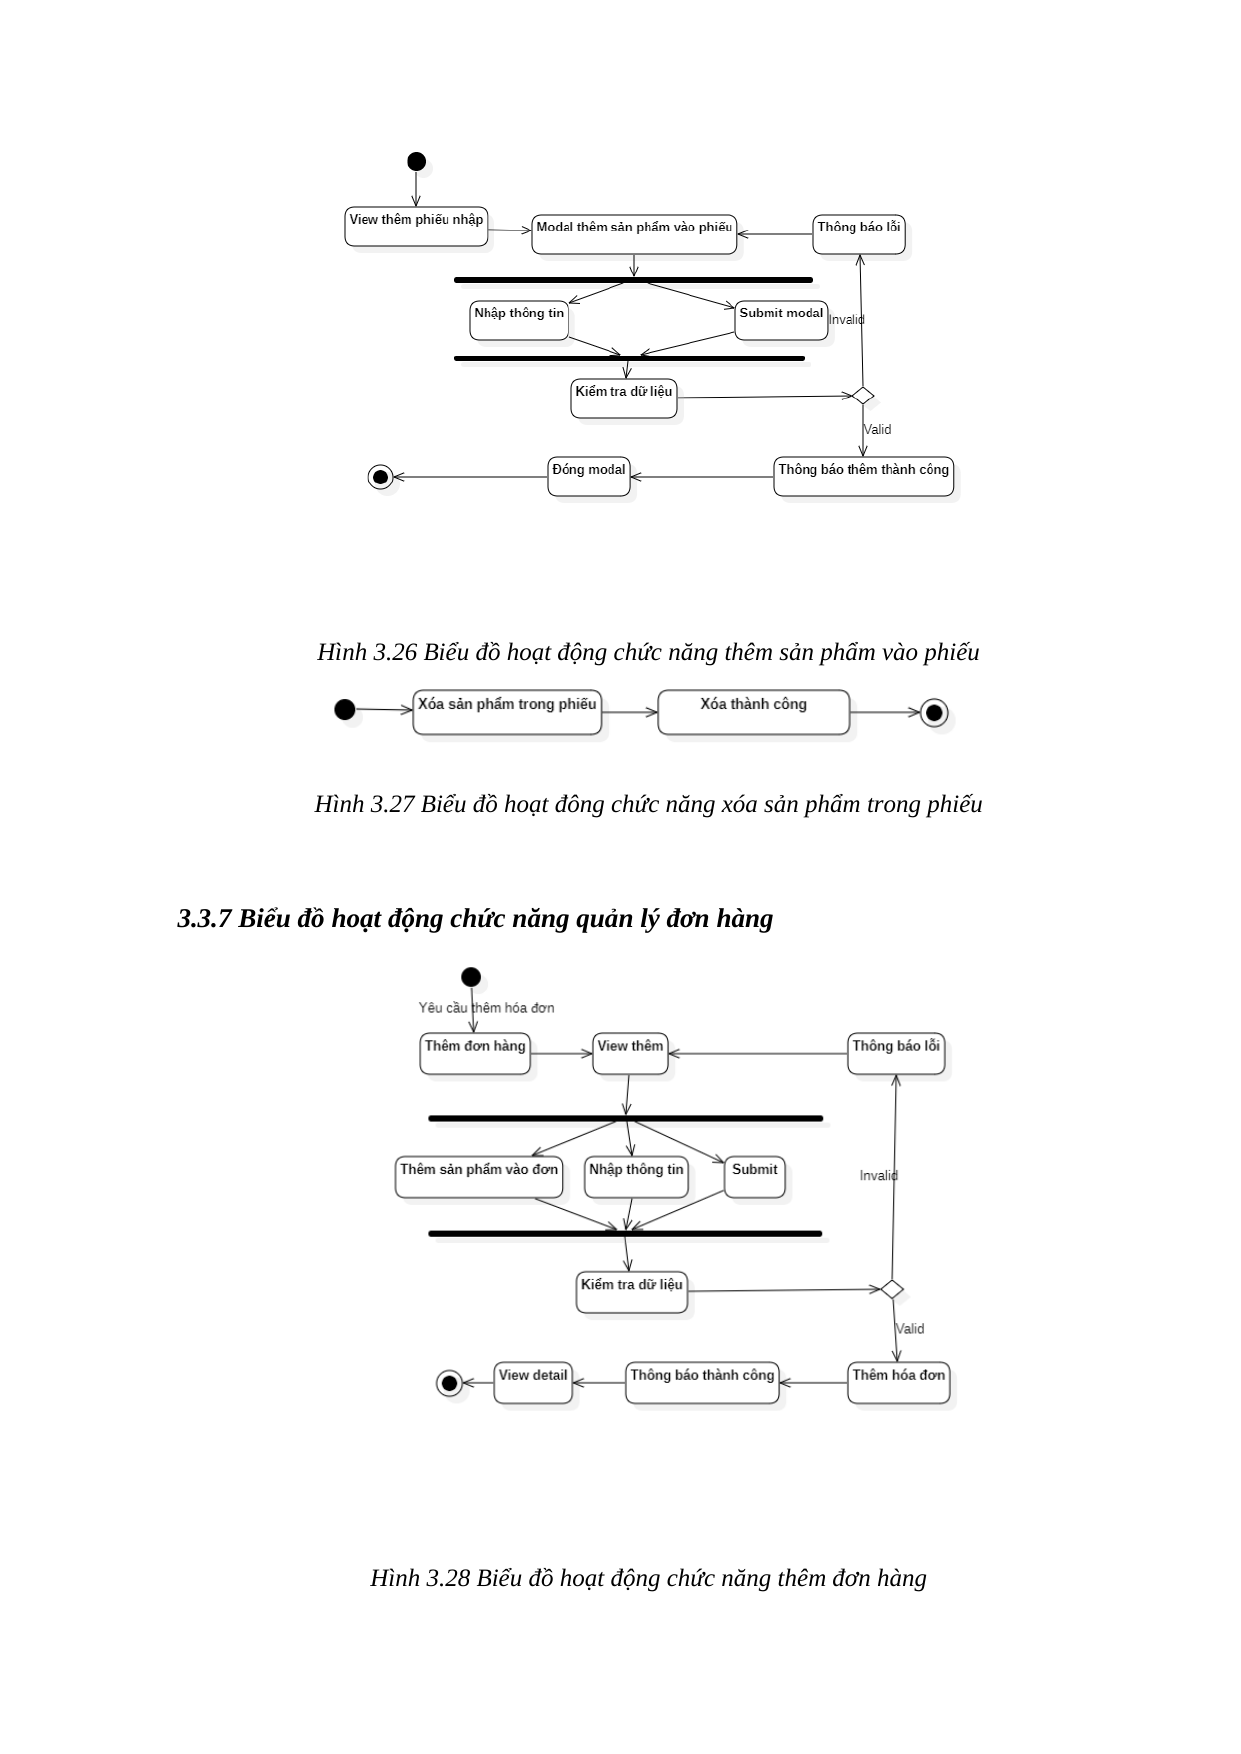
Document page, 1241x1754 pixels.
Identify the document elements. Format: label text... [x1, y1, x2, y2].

picture [327, 147, 972, 609]
text Hình 3.29 Biểu đồ hoạt động chức năng thêm đơn hàng [177, 1563, 1122, 1592]
picture [305, 677, 995, 761]
picture [303, 958, 996, 1531]
text Hình 3.27 Biểu đồ hoạt động chức năng thêm sản phẩm vào phiếu [177, 637, 1122, 665]
text Hình 3.28 Biểu đồ hoạt đông chức năng xóa sản phẩm trong phiếu [177, 789, 1122, 818]
subtitle Biểu đồ hoạt động chức năng quản lý đơn hàng [177, 902, 1122, 933]
